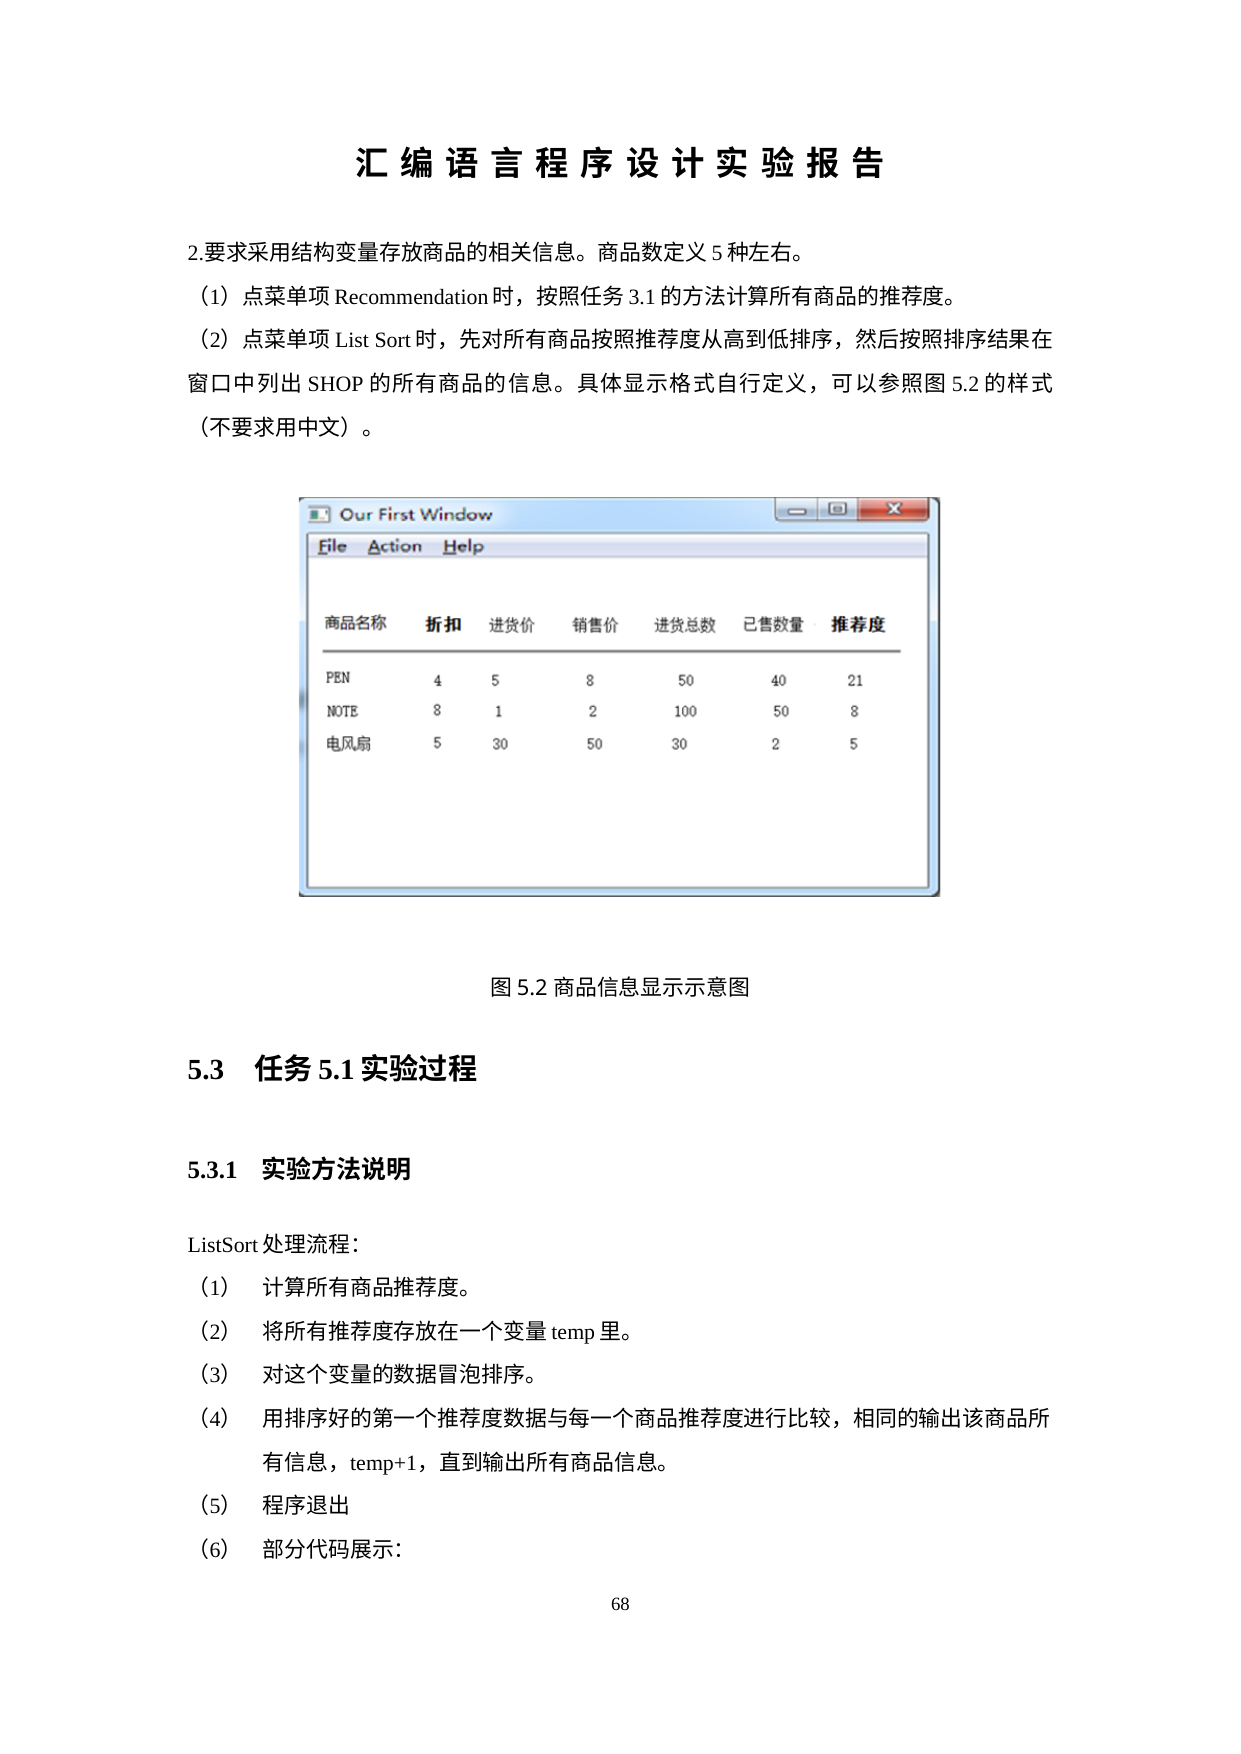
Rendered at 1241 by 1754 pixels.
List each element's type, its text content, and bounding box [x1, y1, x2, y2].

subtitle 实验方法说明 [187, 1135, 1053, 1200]
picture [298, 494, 942, 899]
text （1）点菜单项Recommendation时，按照任务3.1的方法计算所有商品的推荐度。 [187, 278, 1053, 311]
text ListSort处理流程： [187, 1226, 1053, 1259]
list 用排序好的第一个推荐度数据与每一个商品推荐度进行比较，相同的输出该商品所有信息，temp+1，直到输出所有商品信息。 [187, 1401, 1053, 1477]
list 对这个变量的数据冒泡排序。 [187, 1357, 1053, 1389]
list 部分代码展示： [187, 1532, 1053, 1564]
text （2）点菜单项List Sort时，先对所有商品按照推荐度从高到低排序，然后按照排序结果在窗口中列出SHOP的所有商品的信息。具体显示格式自行定义，可以参照图5.2的样式（不要求用中文）。 [187, 322, 1053, 442]
text 2.要求采用结构变量存放商品的相关信息。商品数定义5种左右。 [187, 235, 1053, 267]
text 图5.2 商品信息显示示意图 [187, 970, 1053, 1002]
subtitle 任务5.1实验过程 [187, 1034, 1053, 1099]
list 程序退出 [187, 1488, 1053, 1521]
list 将所有推荐度存放在一个变量temp里。 [187, 1313, 1053, 1346]
list 计算所有商品推荐度。 [187, 1270, 1053, 1302]
